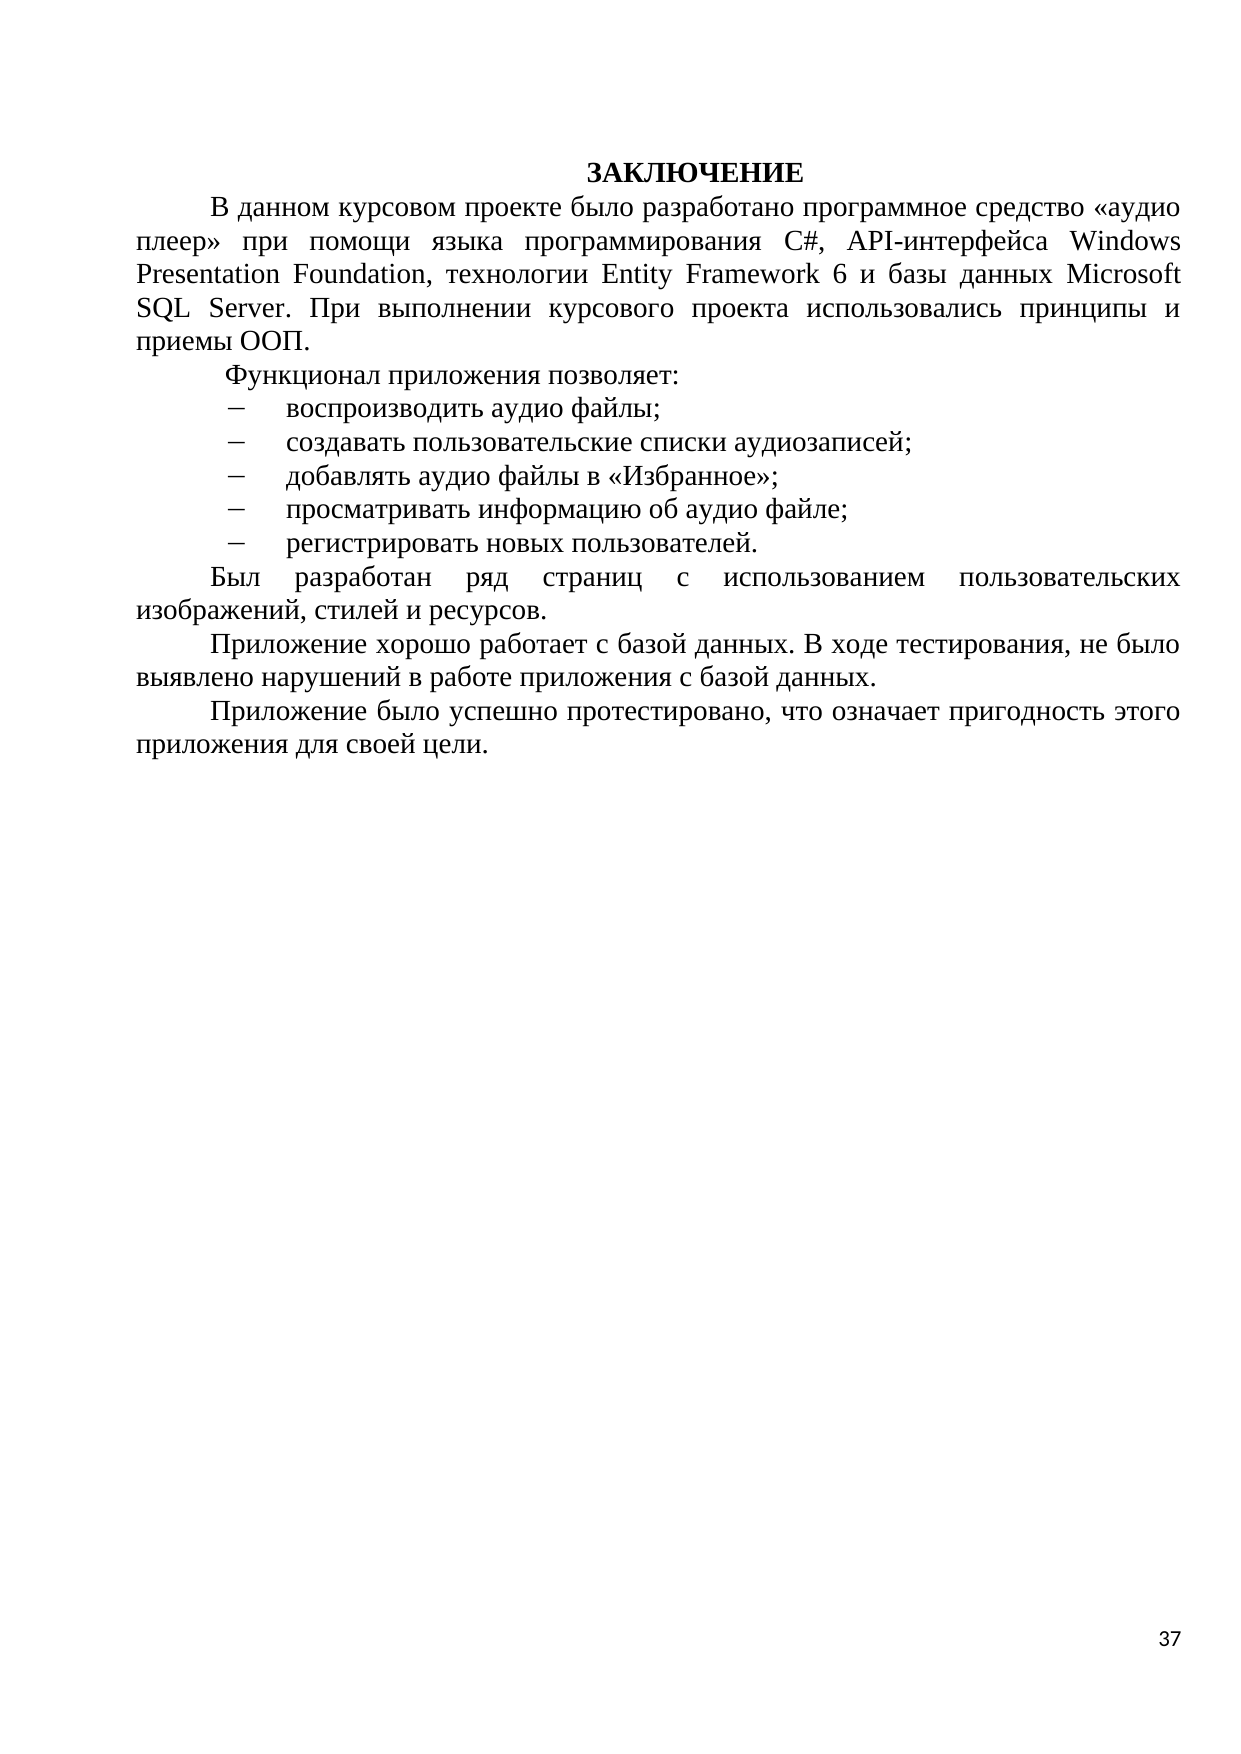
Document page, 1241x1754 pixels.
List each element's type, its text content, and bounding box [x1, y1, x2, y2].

text Функционал приложения позволяет: [136, 357, 1181, 390]
text Был разработан ряд страниц с использованием пользовательских изображений, стилей и ресурсов. [136, 559, 1181, 626]
list просматривать информацию об аудио файле; [136, 491, 1181, 525]
list добавлять аудио файлы в «Избранное»; [136, 458, 1181, 491]
text Приложение хорошо работает с базой данных. В ходе тестирования, не было выявлено нарушений в работе приложения с базой данных. [136, 626, 1181, 693]
list создавать пользовательские списки аудиозаписей; [136, 424, 1181, 458]
list воспроизводить аудио файлы; [136, 390, 1181, 424]
text Приложение было успешно протестировано, что означает пригодность этого приложения для своей цели. [136, 693, 1181, 760]
list регистрировать новых пользователей. [136, 525, 1181, 559]
text ЗАКЛЮЧЕНИЕ [210, 156, 1181, 189]
text В данном курсовом проекте было разработано программное средство «аудио плеер» при помощи языка программирования C#, API-интерфейса Windows Presentation Foundation, технологии Entity Framework 6 и базы данных Microsoft SQL Server. При выполнении курсового проекта использовались принципы и приемы ООП. [136, 189, 1181, 357]
